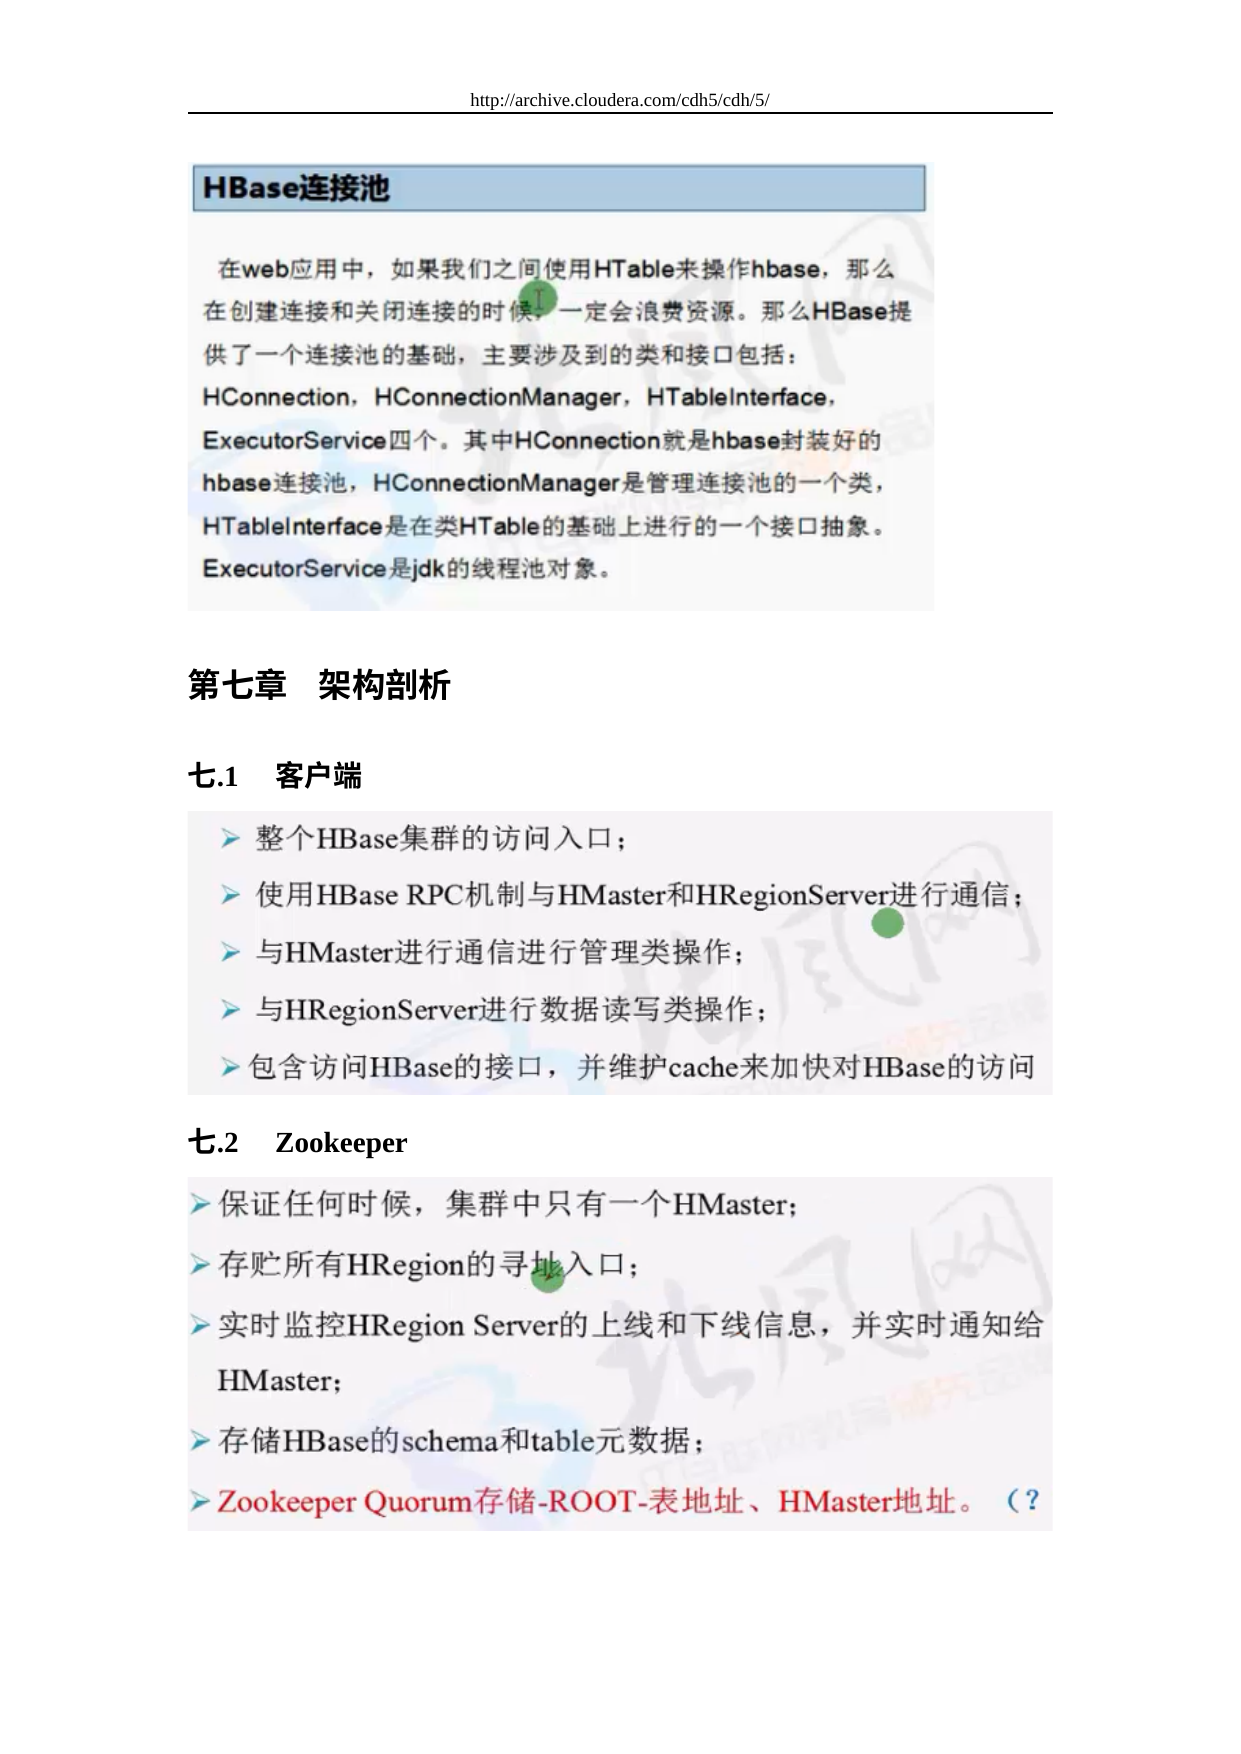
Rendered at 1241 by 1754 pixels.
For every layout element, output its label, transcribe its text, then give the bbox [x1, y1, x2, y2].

subtitle 客户端 [187, 752, 1053, 795]
picture [187, 1177, 1053, 1531]
picture [187, 811, 1053, 1095]
subtitle 架构剖析 [187, 659, 1053, 707]
picture [187, 162, 935, 611]
subtitle Zookeeper [187, 1118, 1053, 1161]
